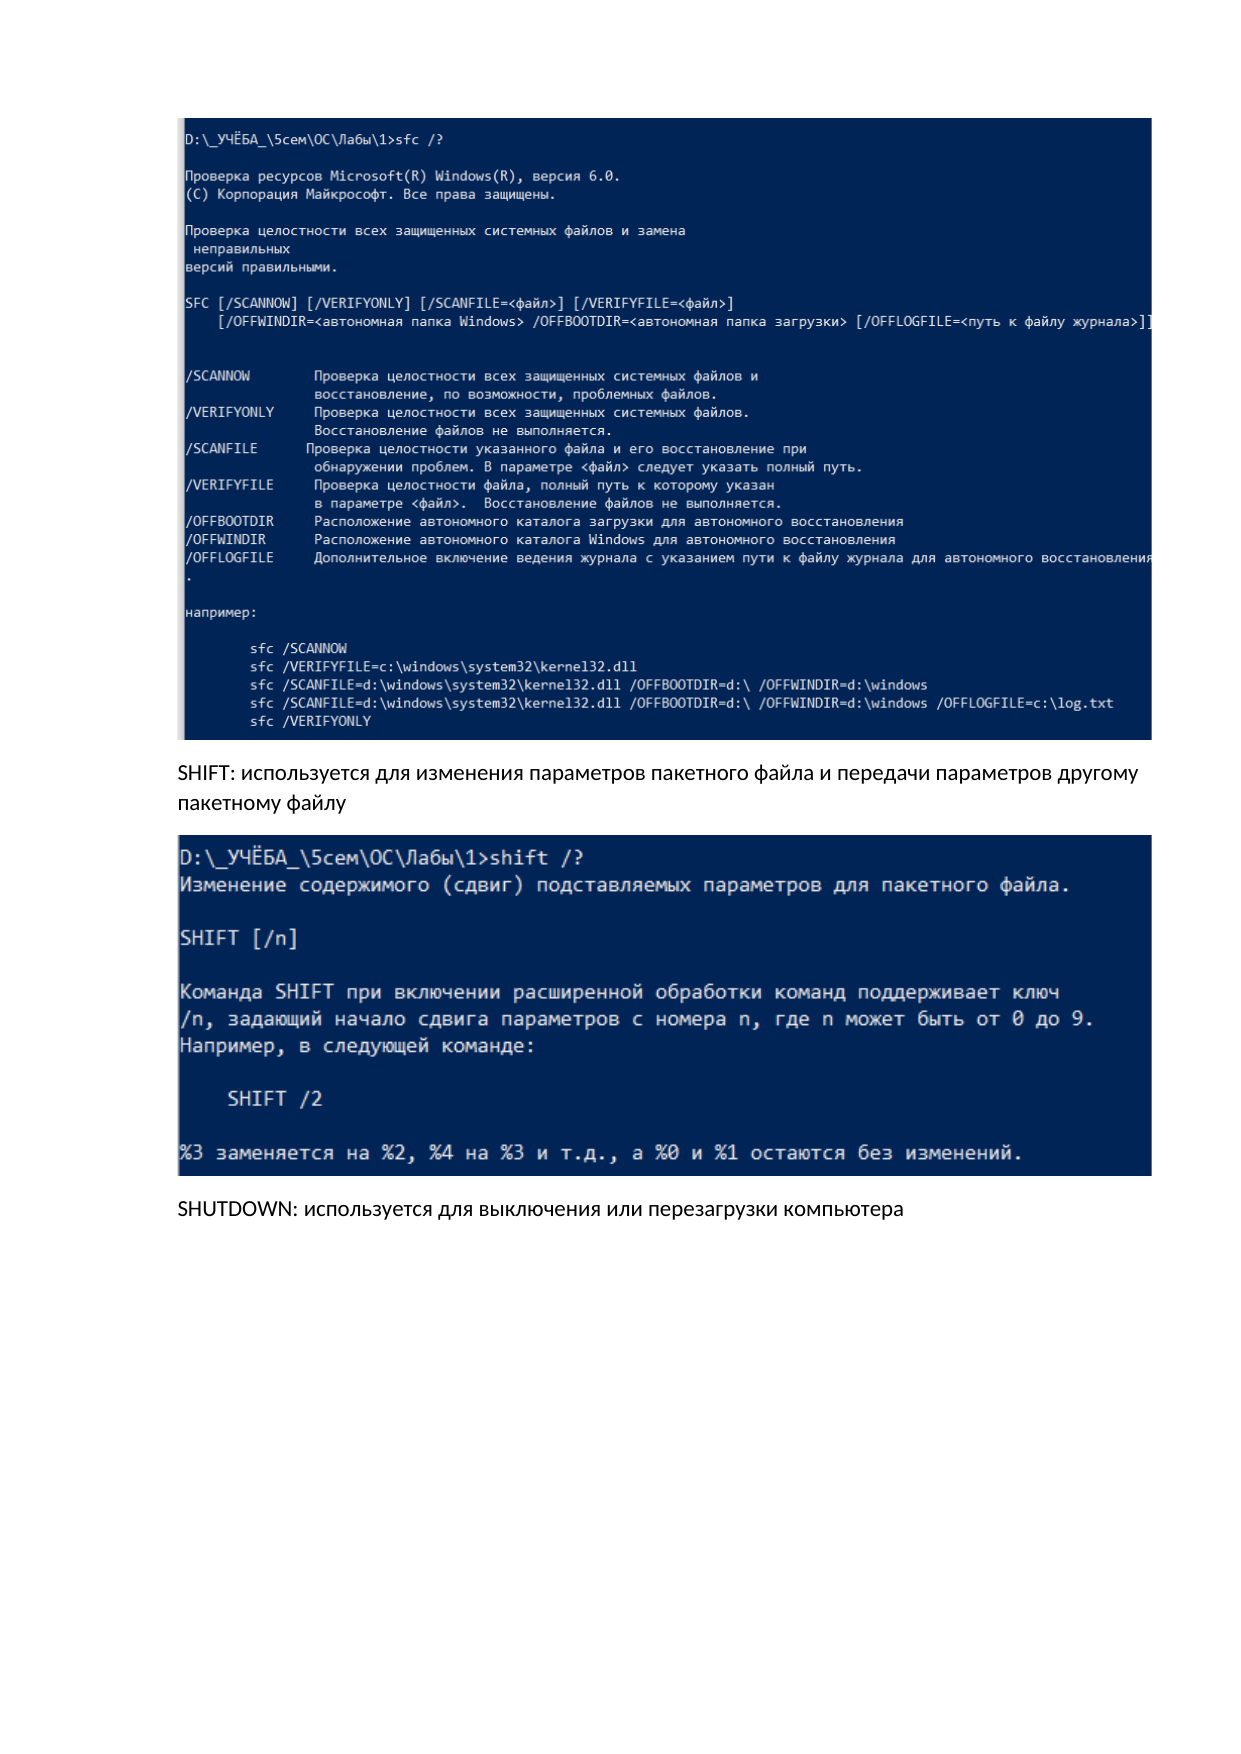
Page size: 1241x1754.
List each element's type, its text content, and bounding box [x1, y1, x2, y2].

picture [177, 835, 1152, 1176]
text SHIFT: используется для изменения параметров пакетного файла и передачи параметров другому пакетному файлу [177, 758, 1152, 817]
text SHUTDOWN: используется для выключения или перезагрузки компьютера [177, 1194, 1152, 1222]
picture [177, 118, 1152, 740]
